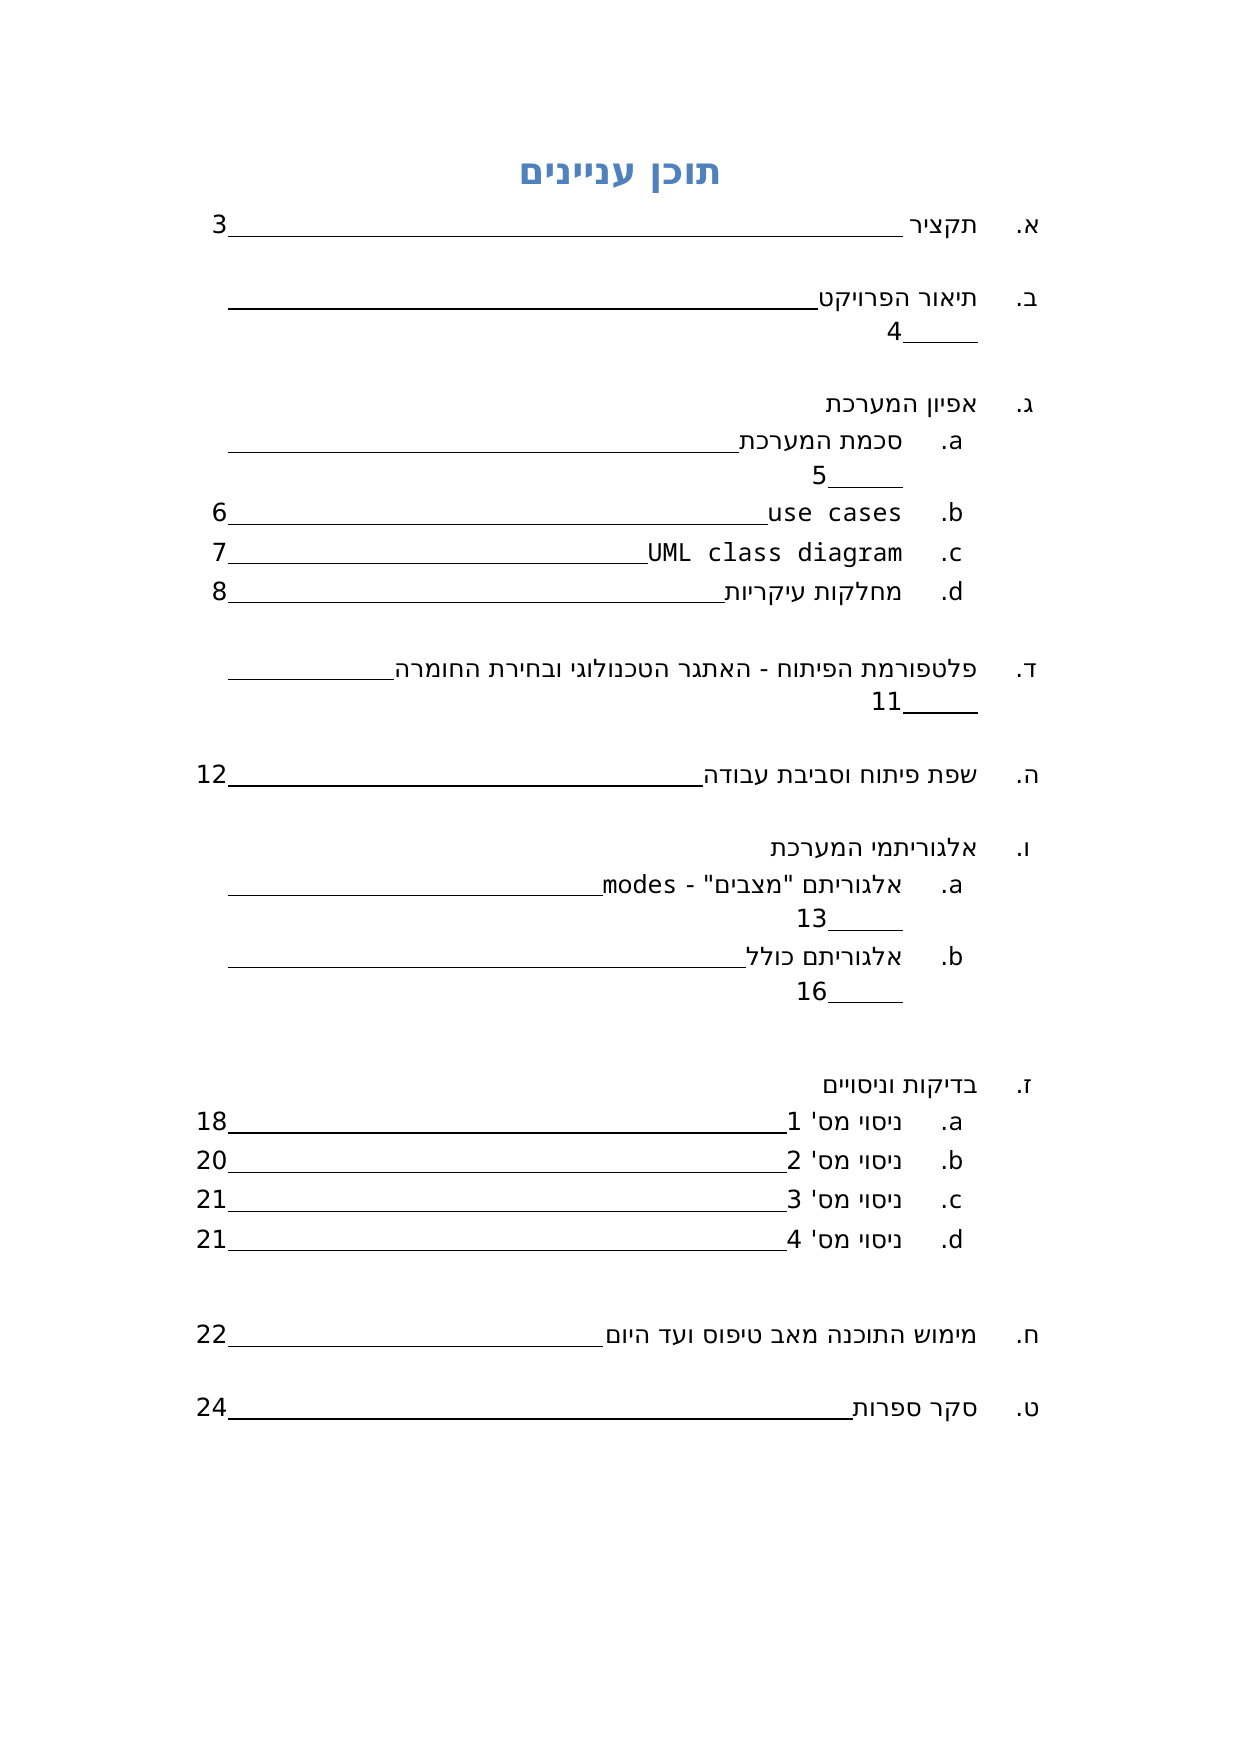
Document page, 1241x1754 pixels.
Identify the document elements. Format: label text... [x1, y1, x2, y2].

text תוכן עניינים [187, 150, 1053, 194]
list פלטפורמת הפיתוח - האתגר הטכנולוגי ובחירת החומרה 11 [187, 654, 1015, 716]
list מימוש התוכנה מאב טיפוס ועד היום 22 [187, 1320, 1015, 1349]
list ניסוי מס' 1 18 [187, 1104, 940, 1138]
list UML class diagram 7 [187, 534, 940, 568]
list תקציר 3 [187, 211, 1015, 240]
list תיאור הפרויקט 4 [187, 283, 1015, 346]
list אלגוריתם כולל 16 [187, 938, 940, 1006]
list מחלקות עיקריות 8 [187, 573, 940, 607]
list אלגוריתם "מצבים" - modes 13 [187, 866, 940, 934]
list ניסוי מס' 3 21 [187, 1182, 940, 1216]
list אלגוריתמי המערכת [187, 833, 1015, 862]
list סקר ספרות 24 [187, 1393, 1015, 1422]
list סכמת המערכת 5 [187, 423, 940, 491]
list שפת פיתוח וסביבת עבודה 12 [187, 760, 1015, 789]
list use cases 6 [187, 495, 940, 529]
list בדיקות וניסויים [187, 1070, 1015, 1099]
list אפיון המערכת [187, 389, 1015, 419]
list ניסוי מס' 2 20 [187, 1143, 940, 1177]
list ניסוי מס' 4 21 [187, 1221, 940, 1255]
